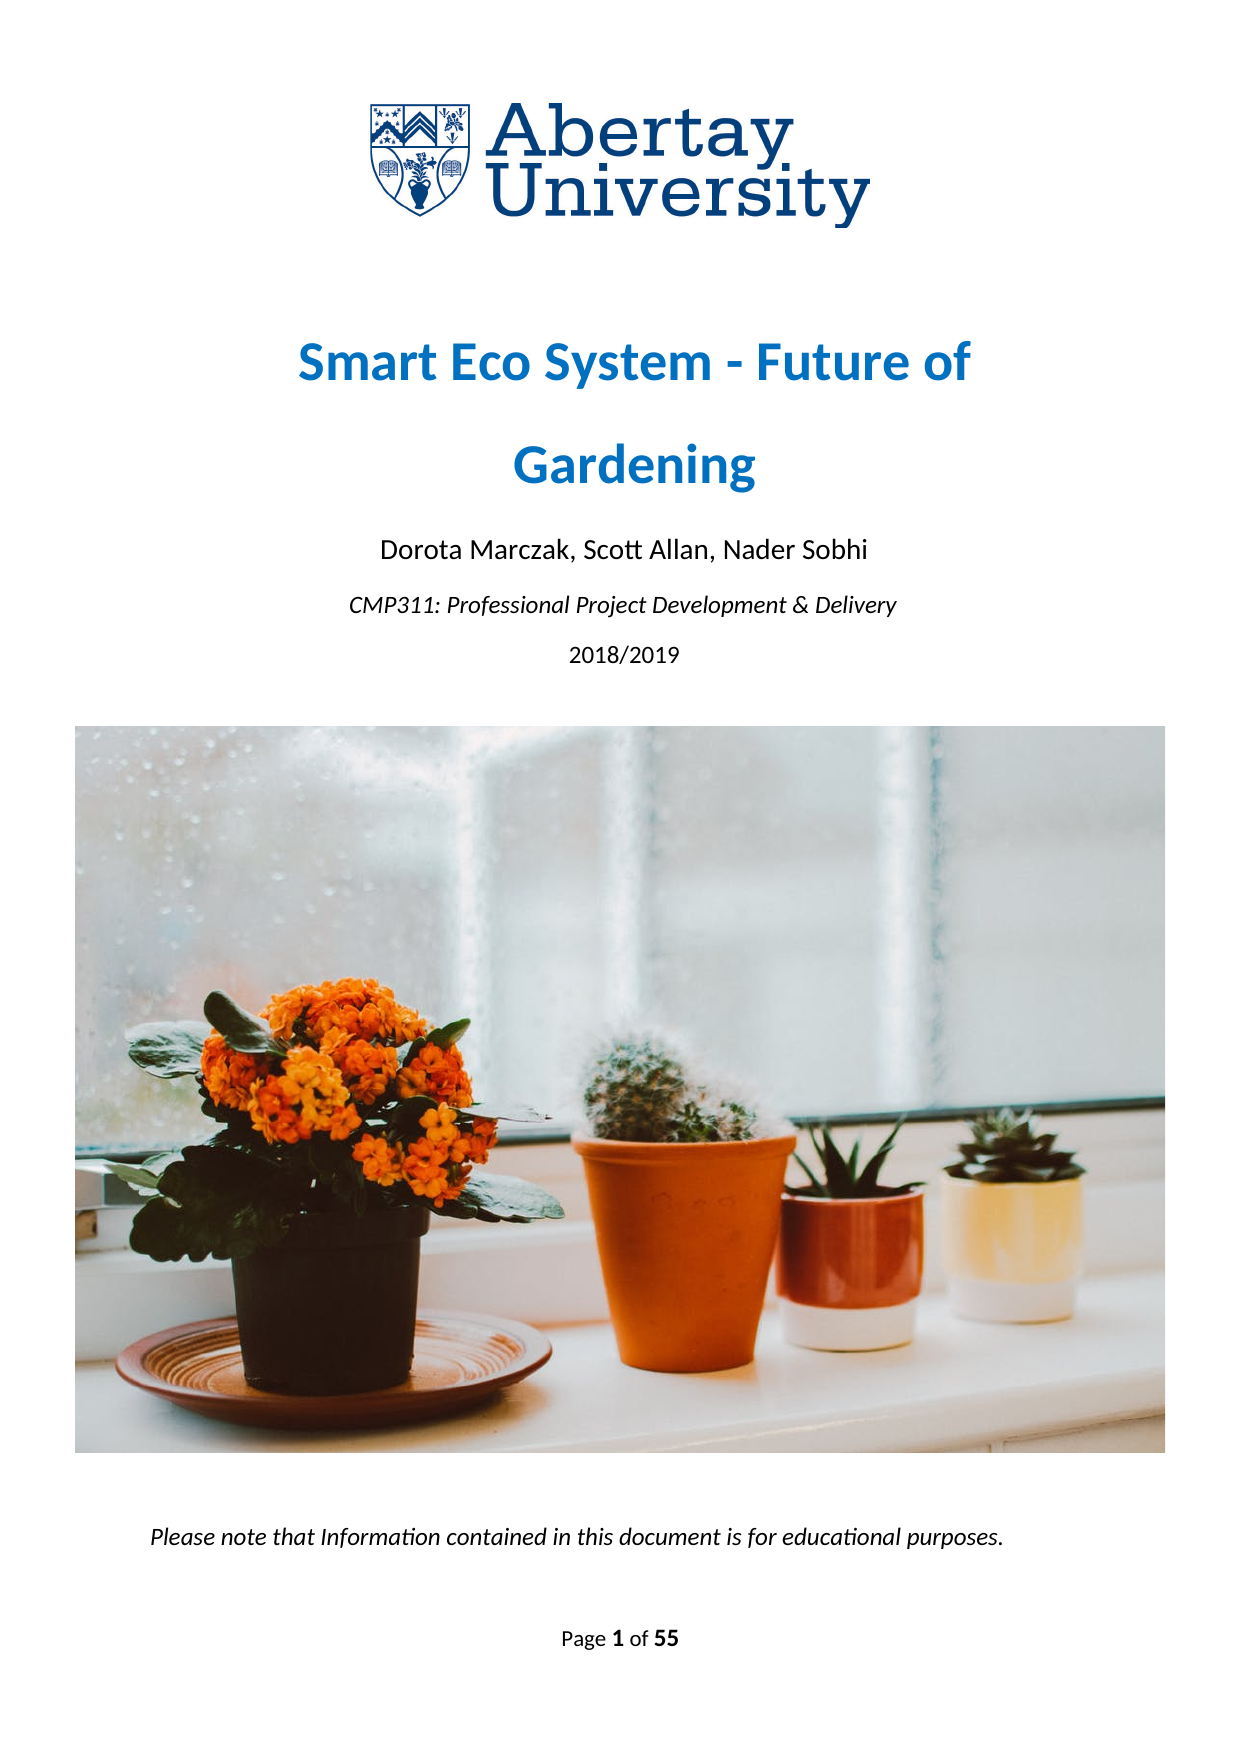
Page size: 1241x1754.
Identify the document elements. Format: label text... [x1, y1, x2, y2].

picture [75, 726, 1166, 1453]
text Please note that Information contained in this document is for educational purposes. [150, 1521, 1090, 1551]
text Smart Eco System - Future of Gardening [179, 326, 1090, 497]
text Dorota Marczak, Scott Allan, Nader Sobhi [179, 531, 1069, 567]
text 2018/2019 [179, 639, 1069, 669]
text CMP311: Professional Project Development & Delivery [179, 589, 1069, 620]
